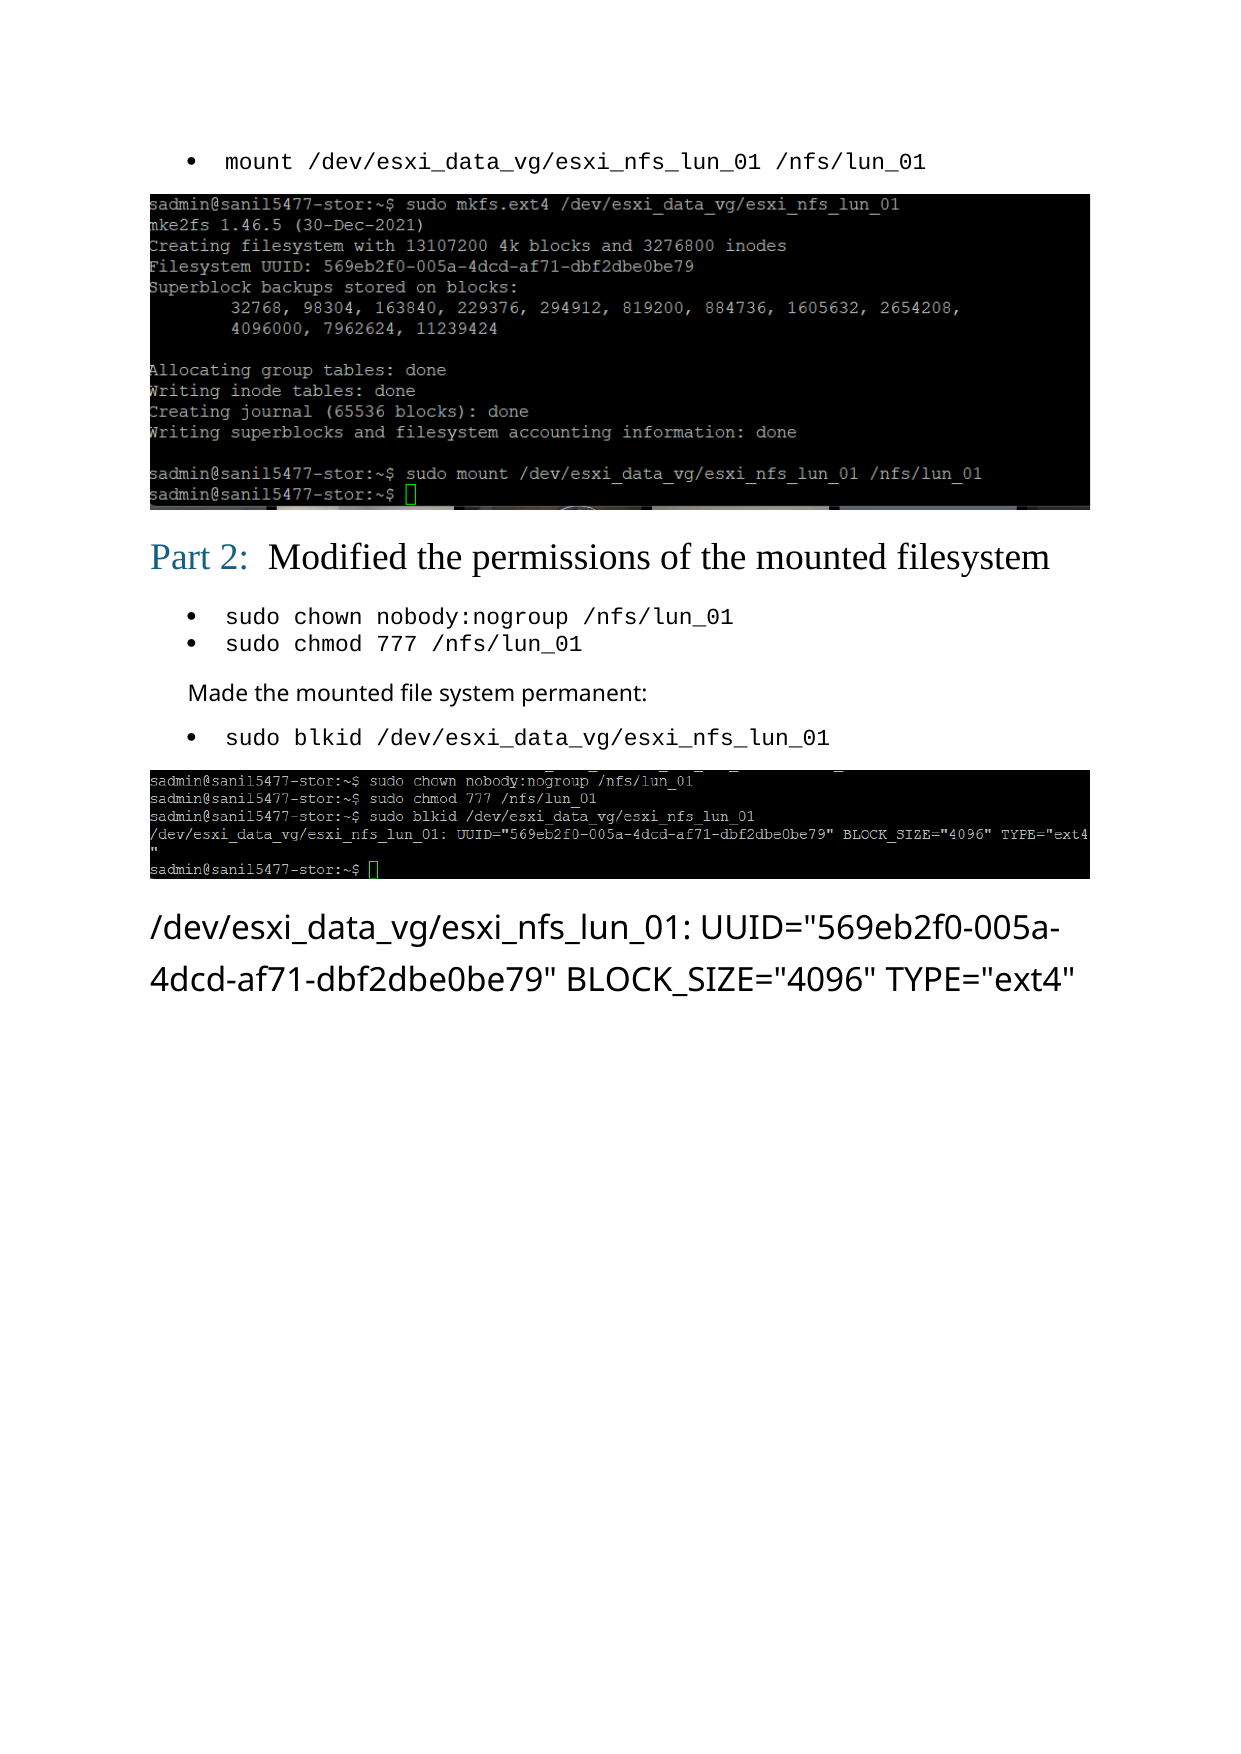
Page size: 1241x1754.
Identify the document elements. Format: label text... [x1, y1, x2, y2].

picture [150, 770, 1091, 879]
list sudo blkid /dev/esxi_data_vg/esxi_nfs_lun_01 [187, 726, 1090, 752]
list mount /dev/esxi_data_vg/esxi_nfs_lun_01 /nfs/lun_01 [187, 150, 1090, 176]
text Part 2: Modified the permissions of the mounted filesystem [150, 535, 1090, 578]
list sudo chmod 777 /nfs/lun_01 [187, 632, 1090, 658]
picture [150, 194, 1091, 510]
list sudo chown nobody:nogroup /nfs/lun_01 [187, 605, 1090, 631]
text /dev/esxi_data_vg/esxi_nfs_lun_01: UUID="569eb2f0-005a-4dcd-af71-dbf2dbe0be79" BLOCK_SIZE="4096" TYPE="ext4" [150, 904, 1090, 1001]
text Made the mounted file system permanent: [187, 677, 1090, 708]
